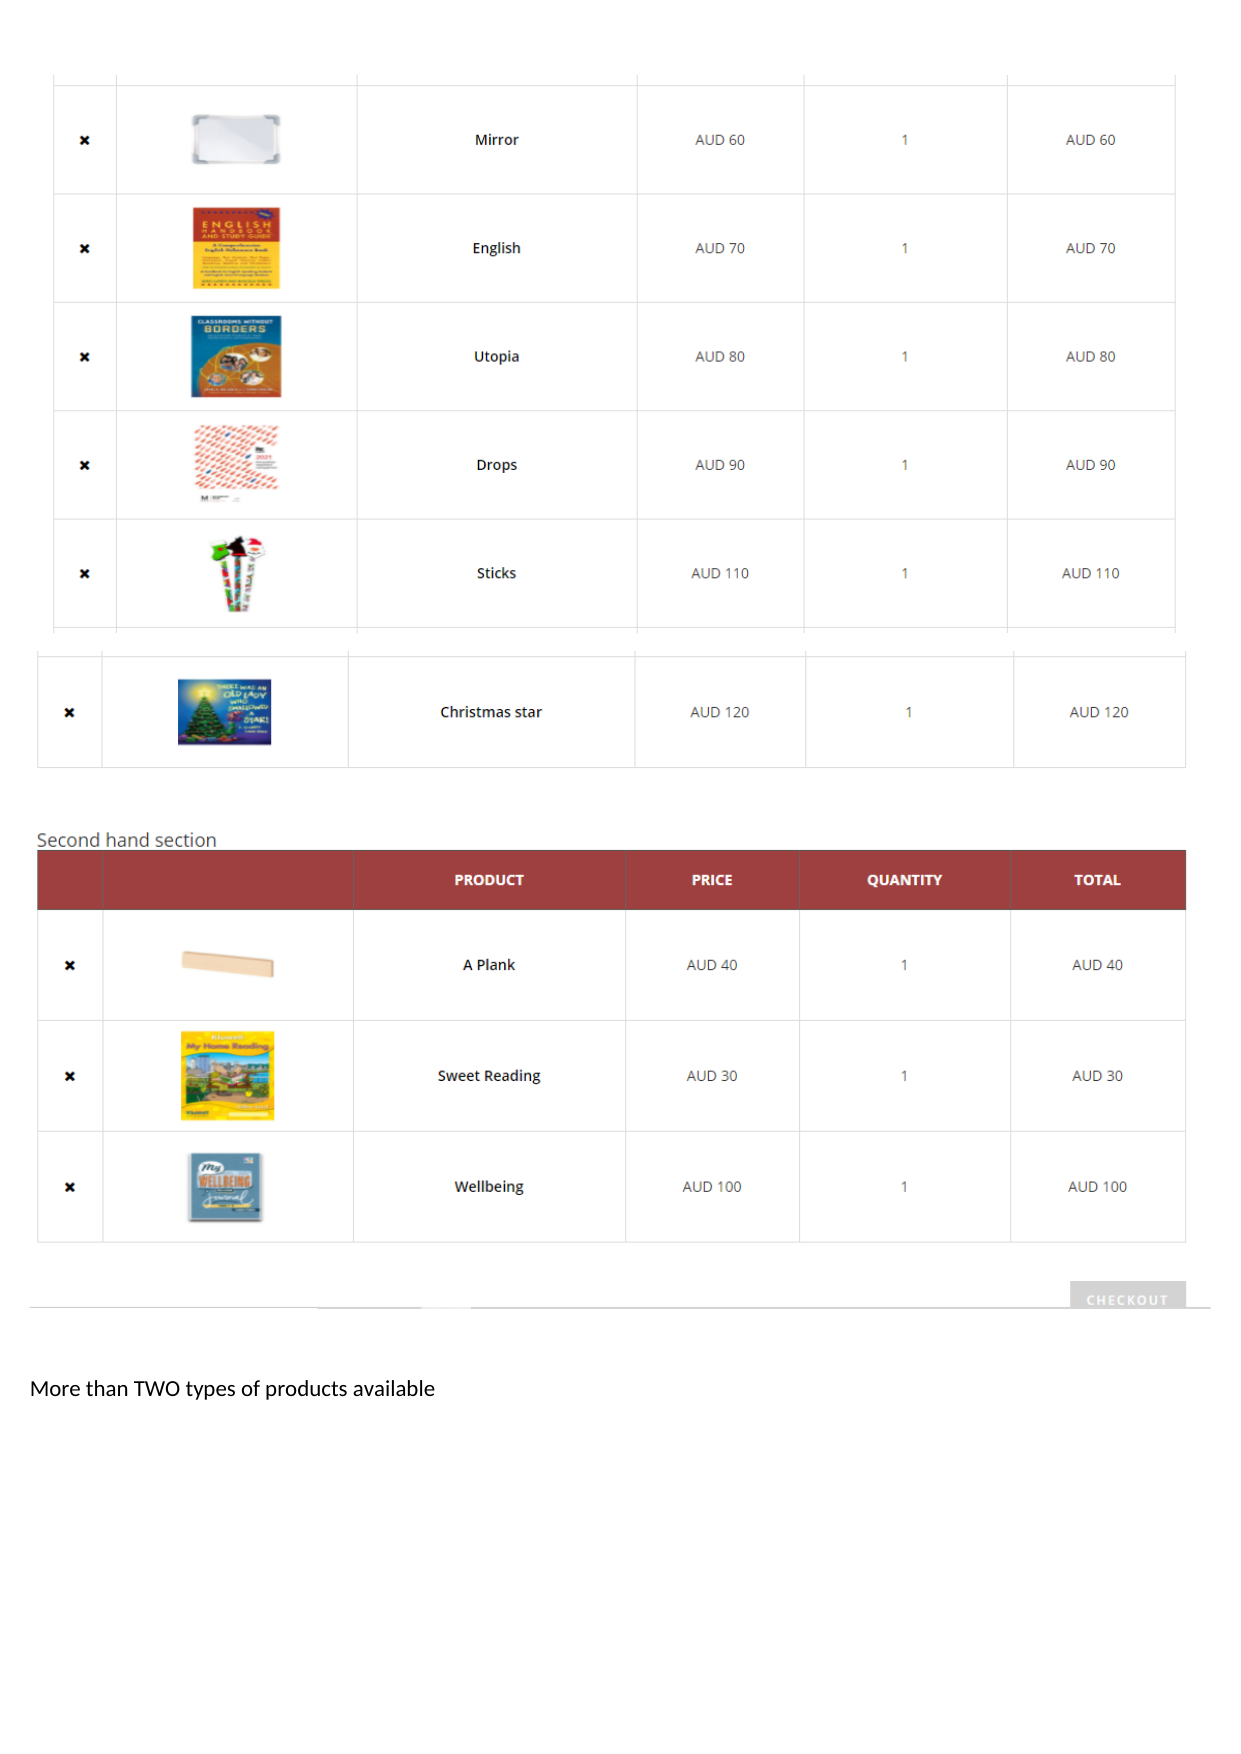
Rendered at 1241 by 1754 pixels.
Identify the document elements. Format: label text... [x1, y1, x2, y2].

text More than TWO types of products available [29, 1374, 1211, 1402]
picture [29, 651, 1211, 1309]
picture [29, 75, 1200, 633]
